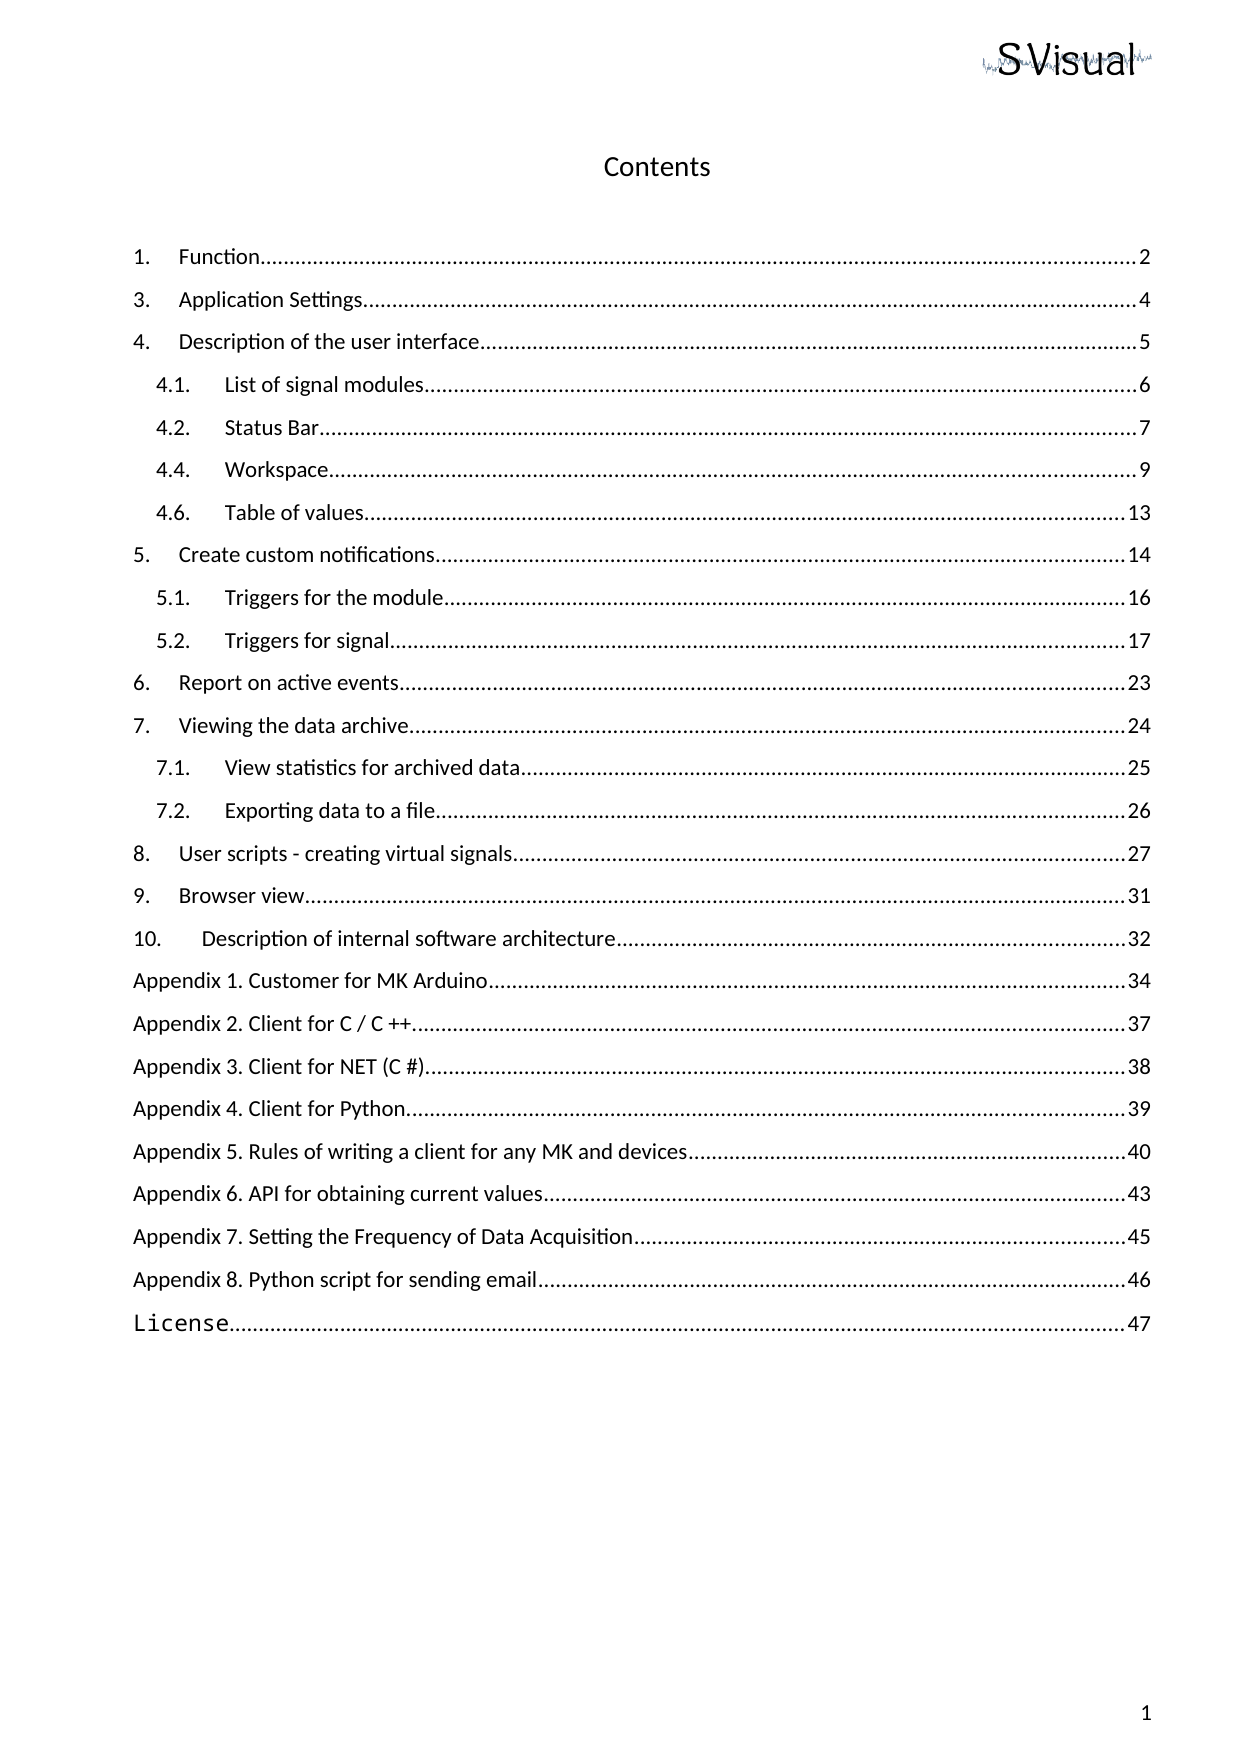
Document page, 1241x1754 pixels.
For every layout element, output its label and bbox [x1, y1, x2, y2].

picture [982, 29, 1152, 87]
